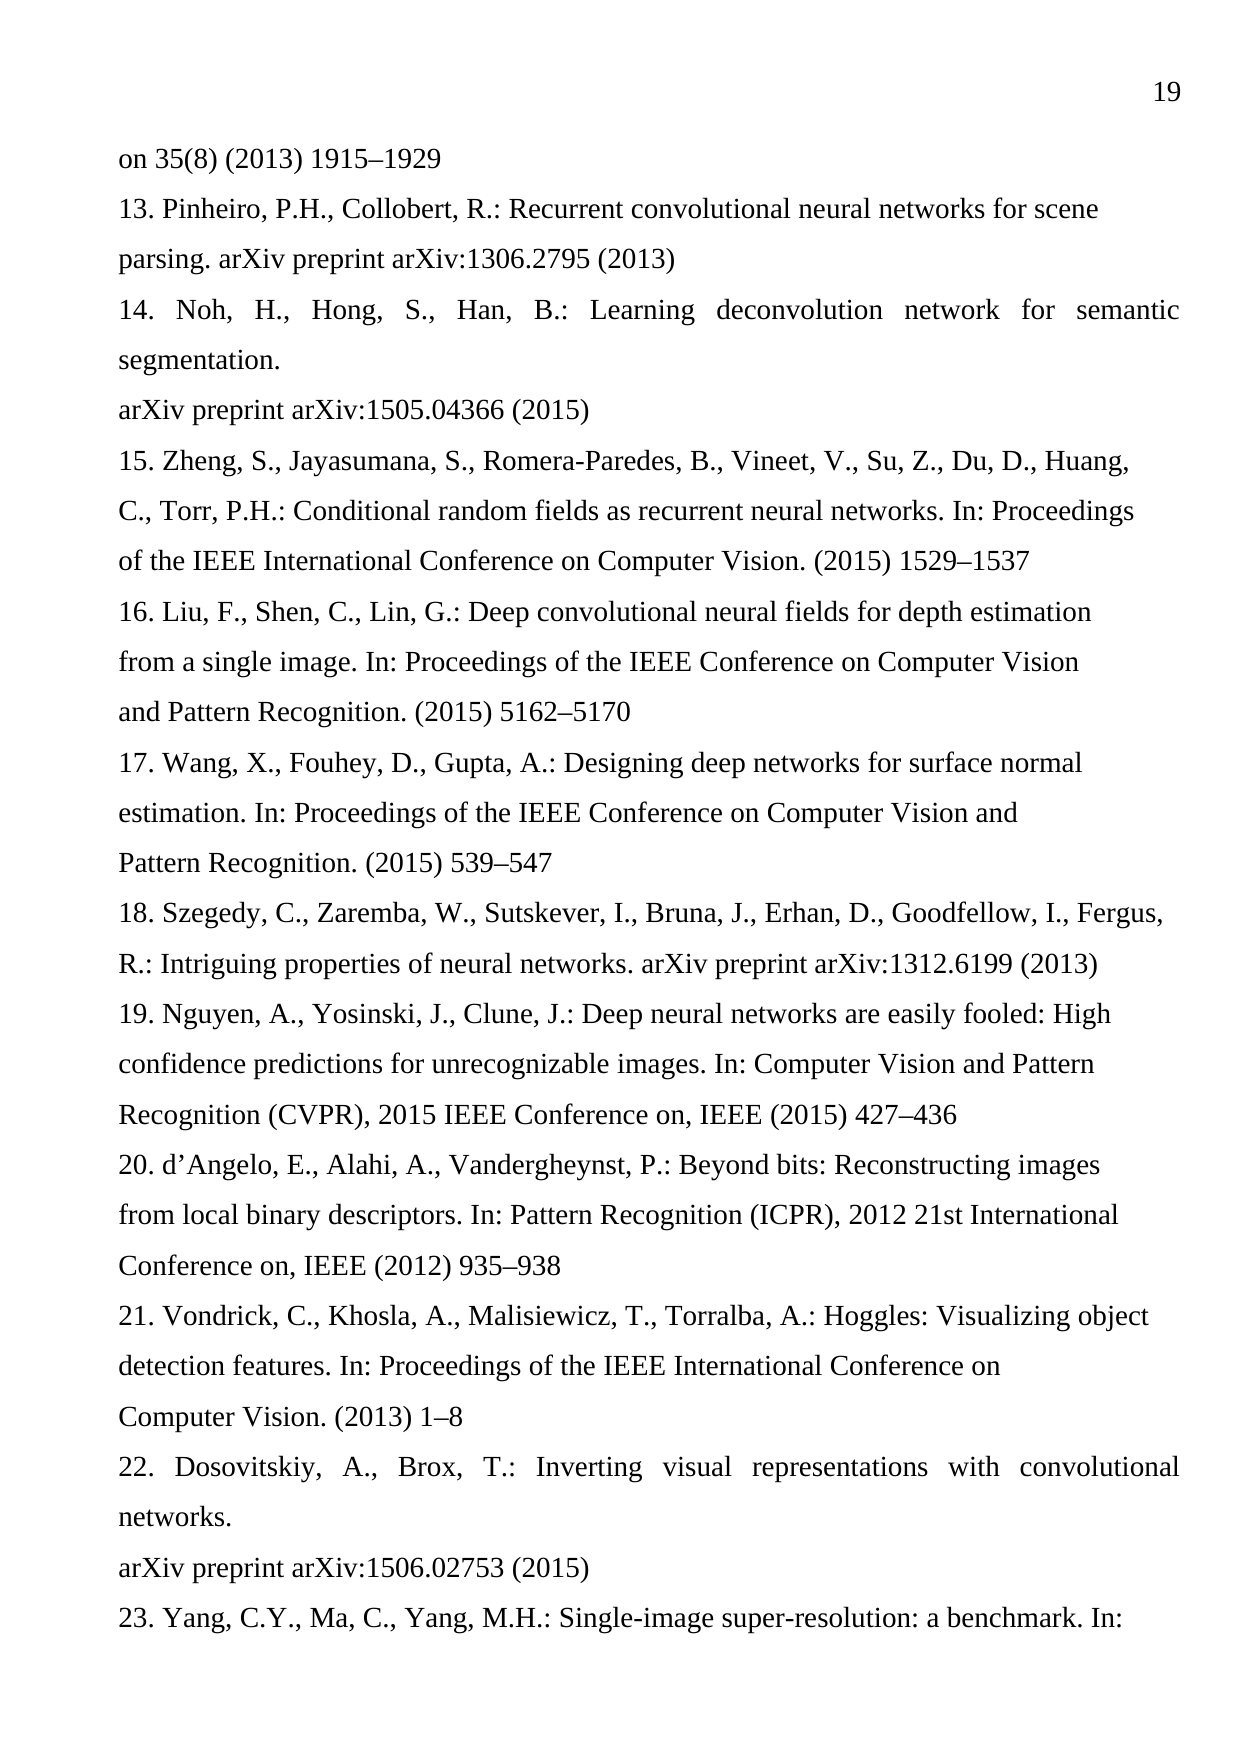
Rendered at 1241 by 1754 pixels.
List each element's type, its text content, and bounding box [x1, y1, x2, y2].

list 22. Dosovitskiy, A., Brox, T.: Inverting visual representations with convolutional networks. [118, 1449, 1181, 1533]
list C., Torr, P.H.: Conditional random fields as recurrent neural networks. In: Proceedings [118, 493, 1181, 527]
list 21. Vondrick, C., Khosla, A., Malisiewicz, T., Torralba, A.: Hoggles: Visualizing object [118, 1298, 1181, 1332]
list 20. d’Angelo, E., Alahi, A., Vandergheynst, P.: Beyond bits: Reconstructing images [118, 1147, 1181, 1181]
list 17. Wang, X., Fouhey, D., Gupta, A.: Designing deep networks for surface normal [118, 745, 1181, 778]
list arXiv preprint arXiv:1505.04366 (2015) [118, 392, 1181, 426]
list Pattern Recognition. (2015) 539–547 [118, 845, 1181, 879]
list arXiv preprint arXiv:1506.02753 (2015) [118, 1550, 1181, 1583]
list Recognition (CVPR), 2015 IEEE Conference on, IEEE (2015) 427–436 [118, 1097, 1181, 1130]
list of the IEEE International Conference on Computer Vision. (2015) 1529–1537 [118, 543, 1181, 577]
list detection features. In: Proceedings of the IEEE International Conference on [118, 1348, 1181, 1382]
list and Pattern Recognition. (2015) 5162–5170 [118, 694, 1181, 728]
list 16. Liu, F., Shen, C., Lin, G.: Deep convolutional neural fields for depth estimation [118, 594, 1181, 627]
list from local binary descriptors. In: Pattern Recognition (ICPR), 2012 21st International [118, 1197, 1181, 1231]
list 23. Yang, C.Y., Ma, C., Yang, M.H.: Single-image super-resolution: a benchmark. In: [118, 1600, 1181, 1633]
list 14. Noh, H., Hong, S., Han, B.: Learning deconvolution network for semantic segmentation. [118, 292, 1181, 376]
list 13. Pinheiro, P.H., Collobert, R.: Recurrent convolutional neural networks for scene [118, 191, 1181, 225]
list 19. Nguyen, A., Yosinski, J., Clune, J.: Deep neural networks are easily fooled: High [118, 996, 1181, 1030]
list Computer Vision. (2013) 1–8 [118, 1399, 1181, 1432]
list parsing. arXiv preprint arXiv:1306.2795 (2013) [118, 242, 1181, 275]
list estimation. In: Proceedings of the IEEE Conference on Computer Vision and [118, 795, 1181, 828]
list 15. Zheng, S., Jayasumana, S., Romera-Paredes, B., Vineet, V., Su, Z., Du, D., Huang, [118, 443, 1181, 476]
list 18. Szegedy, C., Zaremba, W., Sutskever, I., Bruna, J., Erhan, D., Goodfellow, I., Fergus, [118, 896, 1181, 929]
list on 35(8) (2013) 1915–1929 [118, 141, 1181, 174]
list from a single image. In: Proceedings of the IEEE Conference on Computer Vision [118, 644, 1181, 678]
list confidence predictions for unrecognizable images. In: Computer Vision and Pattern [118, 1047, 1181, 1080]
list Conference on, IEEE (2012) 935–938 [118, 1248, 1181, 1281]
list R.: Intriguing properties of neural networks. arXiv preprint arXiv:1312.6199 (2013) [118, 946, 1181, 979]
